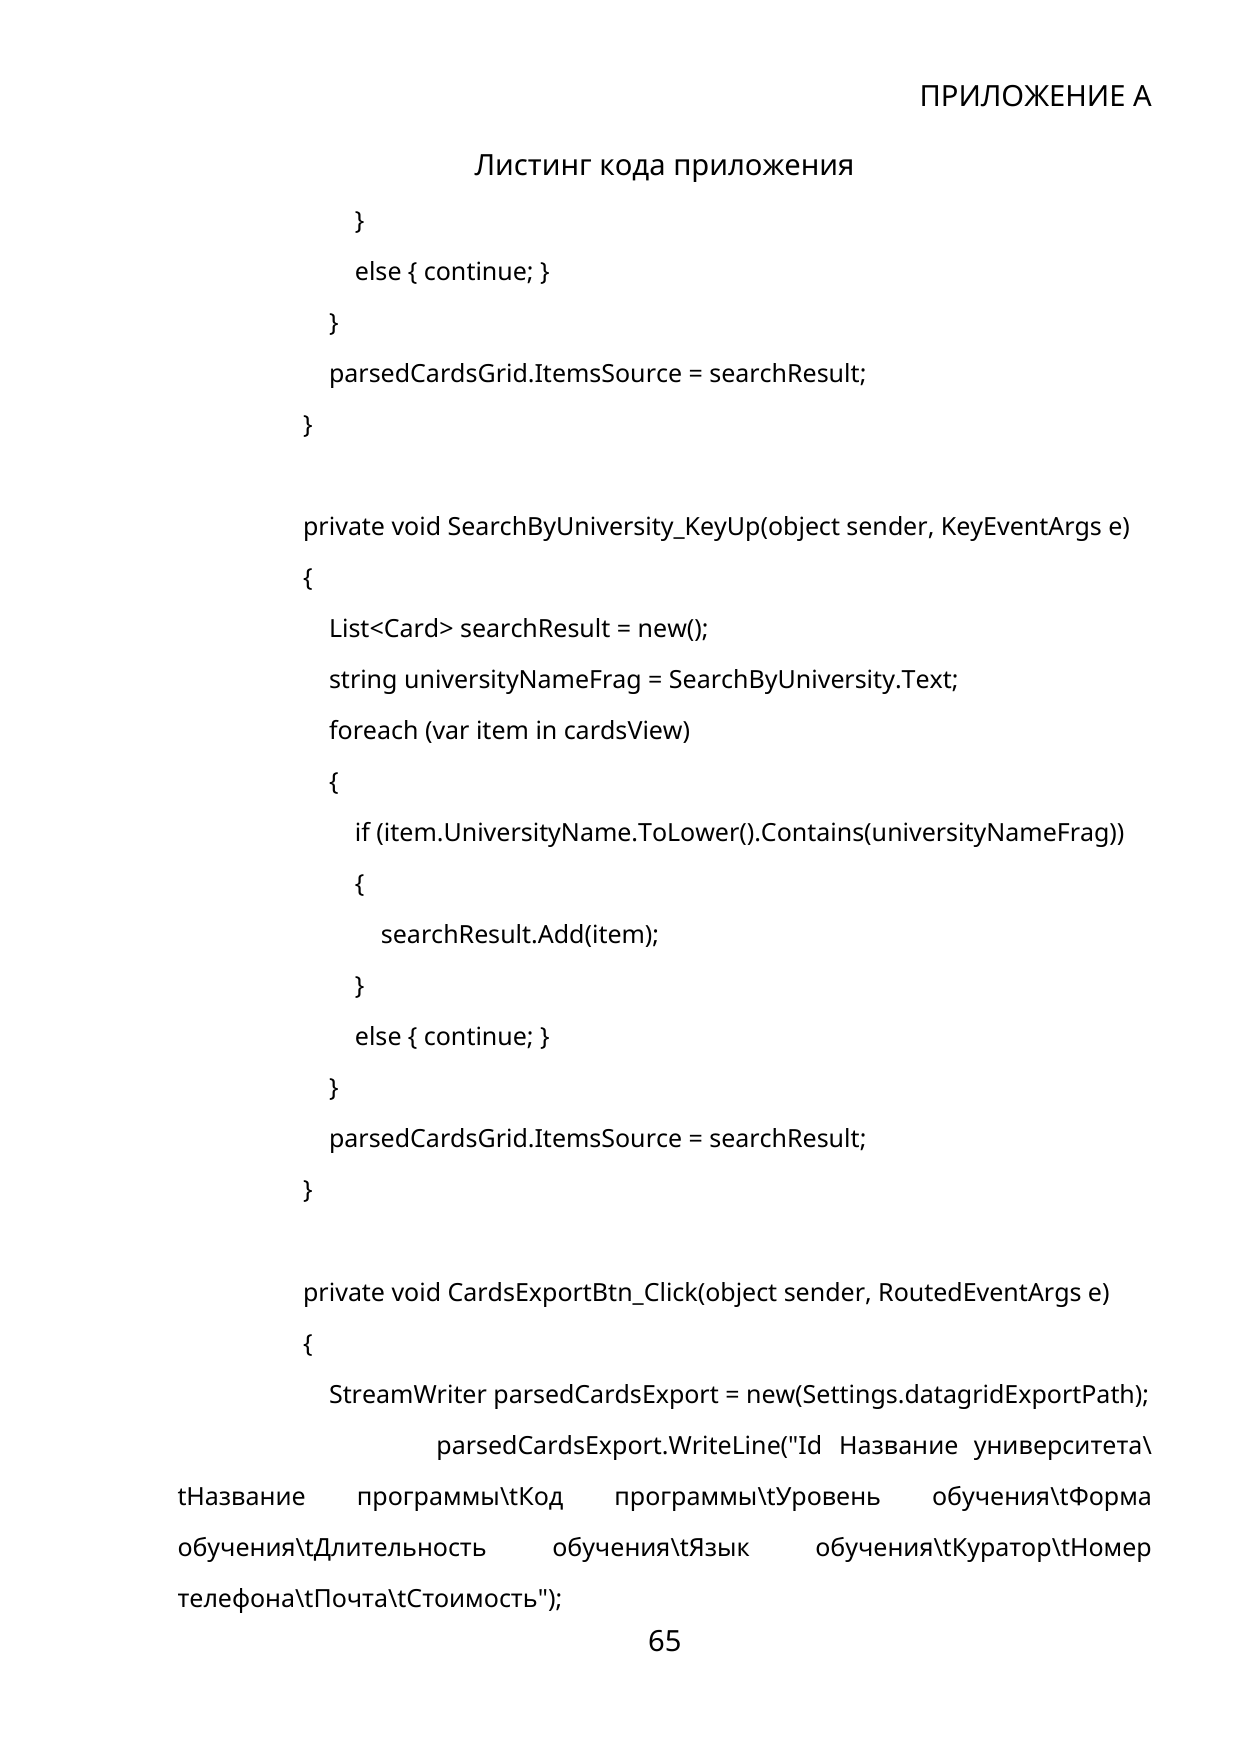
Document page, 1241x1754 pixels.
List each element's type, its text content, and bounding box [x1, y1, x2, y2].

text if (item.UniversityName.ToLower().Contains(universityNameFrag)) [177, 815, 1152, 849]
text { [177, 866, 1152, 900]
text { [177, 559, 1152, 594]
text StreamWriter parsedCardsExport = new(Settings.datagridExportPath); [177, 1376, 1152, 1410]
text else { continue; } [177, 253, 1152, 287]
text parsedCardsExport.WriteLine("Id Название университета\tНазвание программы\tКод программы\tУровень обучения\tФорма обучения\tДлительность обучения\tЯзык обучения\tКуратор\tНомер телефона\tПочта\tСтоимость"); [177, 1427, 1152, 1614]
text } [177, 304, 1152, 338]
text parsedCardsGrid.ItemsSource = searchResult; [177, 1121, 1152, 1155]
text private void CardsExportBtn_Click(object sender, RoutedEventArgs e) [177, 1274, 1152, 1308]
text string universityNameFrag = SearchByUniversity.Text; [177, 662, 1152, 696]
text } [177, 202, 1152, 236]
text foreach (var item in cardsView) [177, 713, 1152, 747]
text { [177, 1325, 1152, 1359]
text searchResult.Add(item); [177, 917, 1152, 951]
text List<Card> searchResult = new(); [177, 611, 1152, 645]
text parsedCardsGrid.ItemsSource = searchResult; [177, 355, 1152, 389]
text else { continue; } [177, 1019, 1152, 1053]
text } [177, 1172, 1152, 1206]
text } [177, 406, 1152, 441]
text private void SearchByUniversity_KeyUp(object sender, KeyEventArgs e) [177, 508, 1152, 543]
text } [177, 968, 1152, 1002]
text } [177, 1070, 1152, 1104]
text { [177, 764, 1152, 798]
